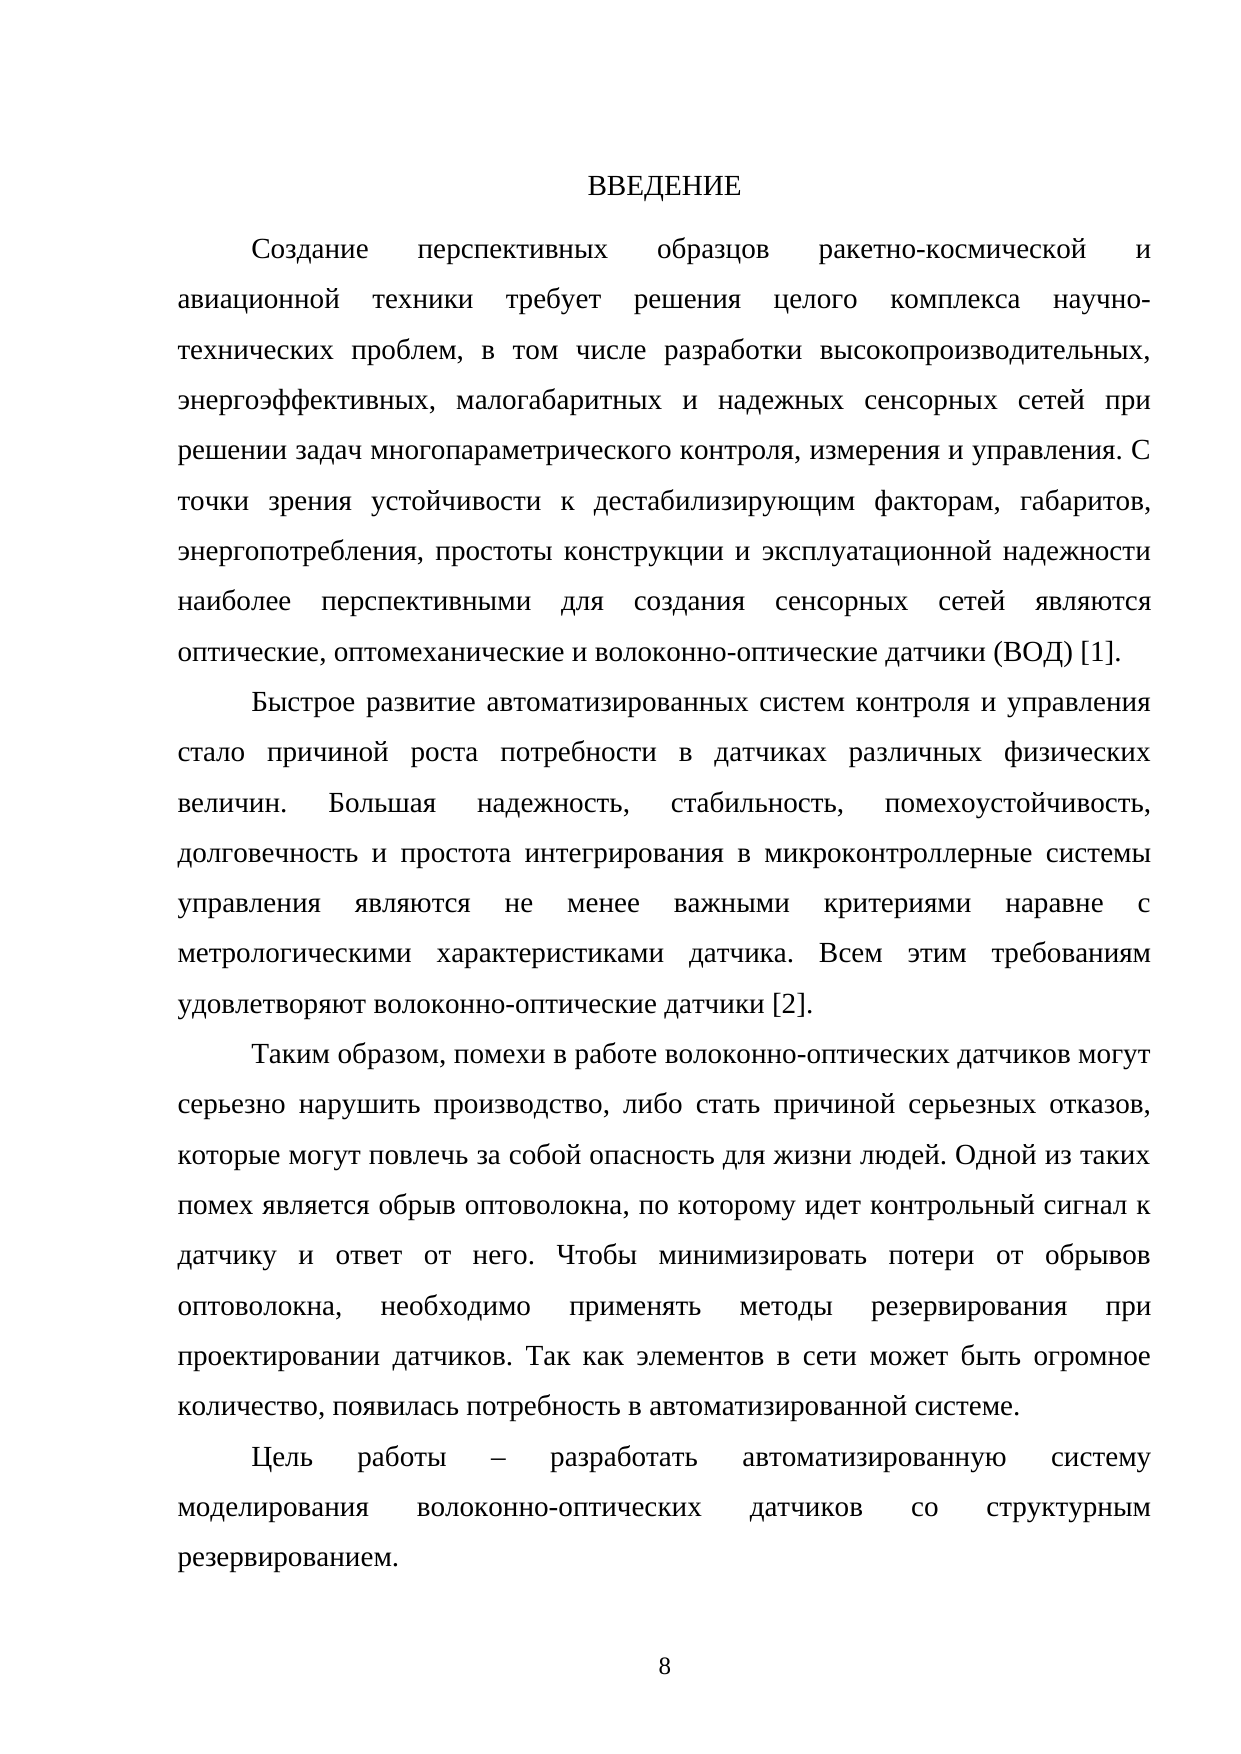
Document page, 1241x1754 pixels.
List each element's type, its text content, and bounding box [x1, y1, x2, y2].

text Быстрое развитие автоматизированных систем контроля и управления стало причиной роста потребности в датчиках различных физических величин. Большая надежность, стабильность, помехоустойчивость, долговечность и простота интегрирования в микроконтроллерные системы управления являются не менее важными критериями наравне с метрологическими характеристиками датчика. Всем этим требованиям удовлетворяют волоконно-оптические датчики [2]. [177, 684, 1152, 1019]
text Создание перспективных образцов ракетно-космической и авиационной техники требует решения целого комплекса научно-технических проблем, в том числе разработки высокопроизводительных, энергоэффективных, малогабаритных и надежных сенсорных сетей при решении задач многопараметрического контроля, измерения и управления. С точки зрения устойчивости к дестабилизирующим факторам, габаритов, энергопотребления, простоты конструкции и эксплуатационной надежности наиболее перспективными для создания сенсорных сетей являются оптические, оптомеханические и волоконно-оптические датчики (ВОД) [1]. [177, 231, 1152, 667]
text Введение [177, 168, 1152, 202]
text Таким образом, помехи в работе волоконно-оптических датчиков могут серьезно нарушить производство, либо стать причиной серьезных отказов, которые могут повлечь за собой опасность для жизни людей. Одной из таких помех является обрыв оптоволокна, по которому идет контрольный сигнал к датчику и ответ от него. Чтобы минимизировать потери от обрывов оптоволокна, необходимо применять методы резервирования при проектировании датчиков. Так как элементов в сети может быть огромное количество, появилась потребность в автоматизированной системе. [177, 1036, 1152, 1422]
text Цель работы – разработать автоматизированную систему моделирования волоконно-оптических датчиков со структурным резервированием. [177, 1439, 1152, 1573]
